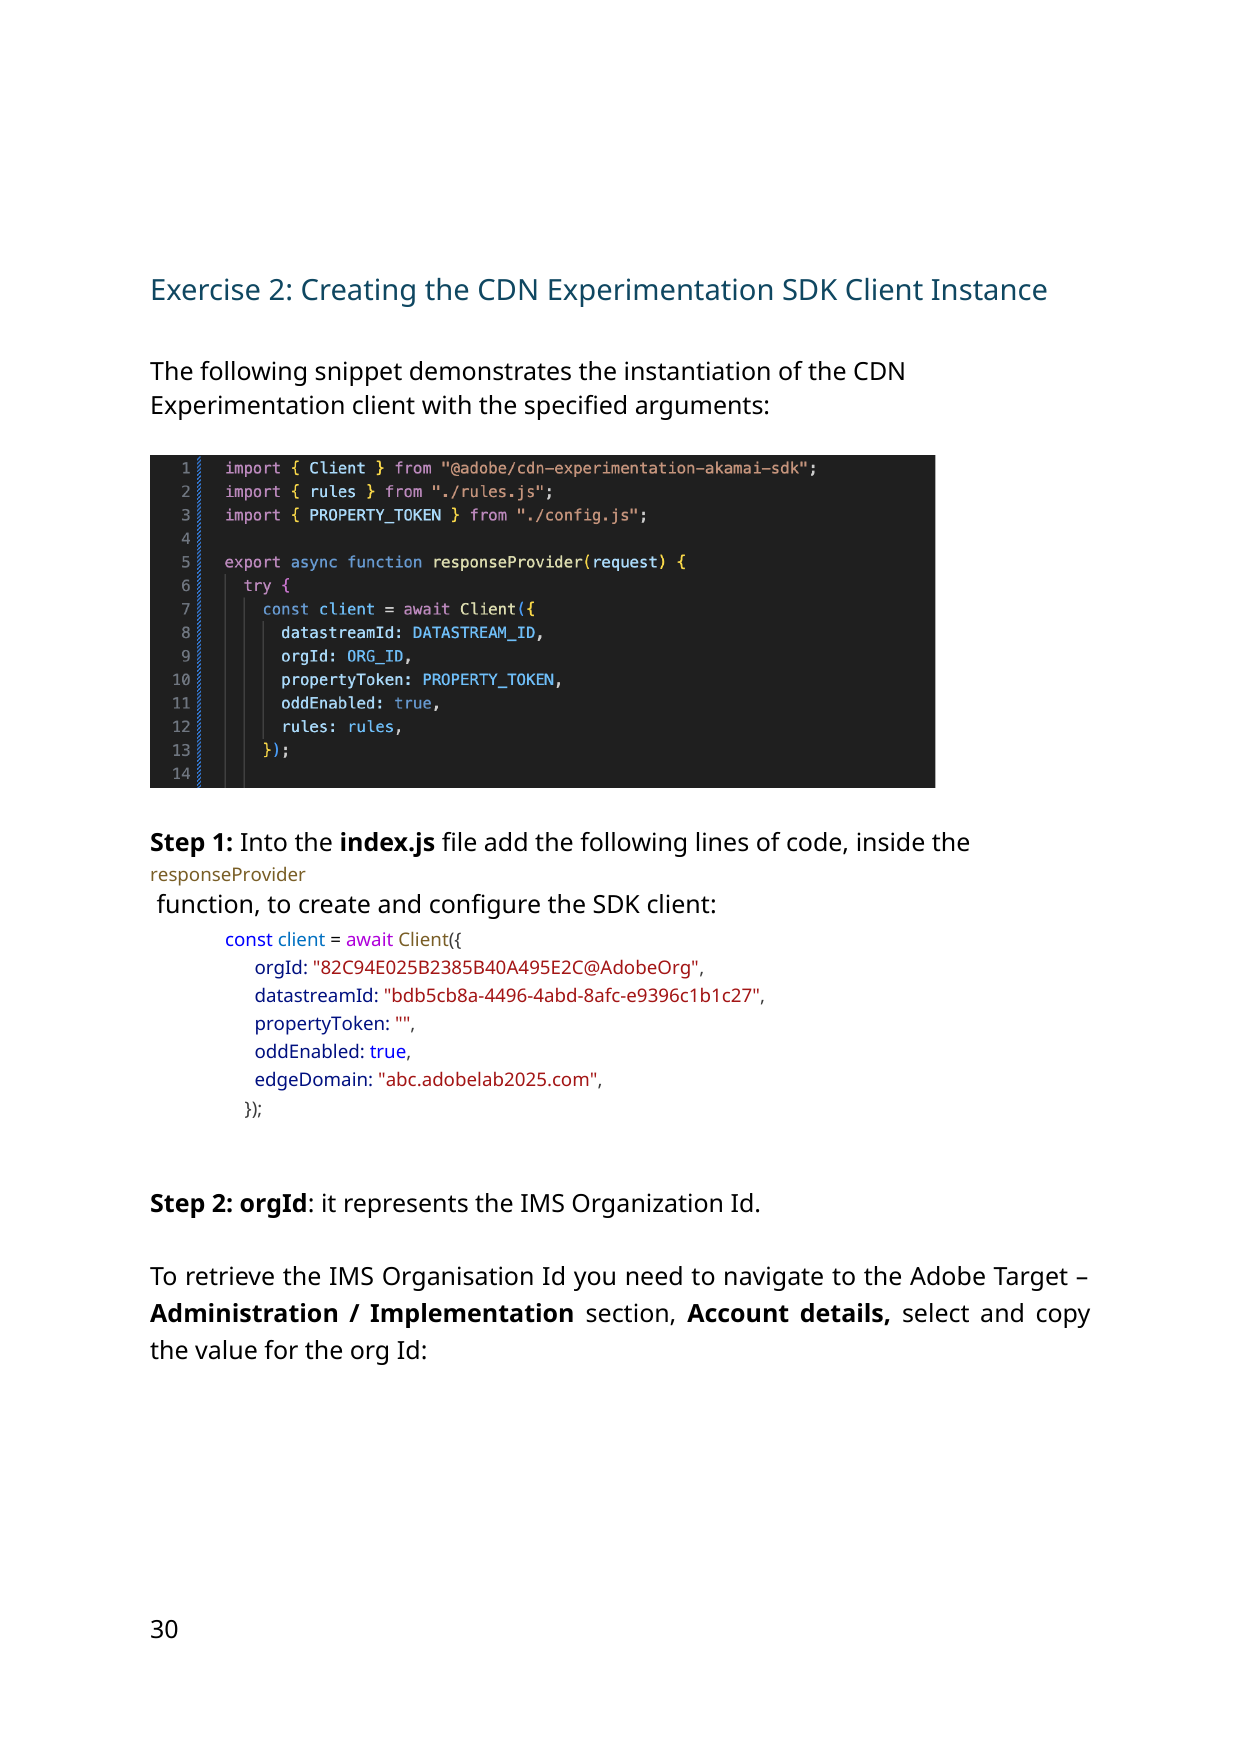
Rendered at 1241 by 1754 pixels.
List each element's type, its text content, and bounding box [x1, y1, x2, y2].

text To retrieve the IMS Organisation Id you need to navigate to the Adobe Target – Administration / Implementation section, Account details, select and copy the value for the org Id: [150, 1259, 1090, 1366]
text The following snippet demonstrates the instantiation of the CDN Experimentation client with the specified arguments: [150, 354, 1090, 422]
text Step 2: orgId: it represents the IMS Organization Id. [150, 1185, 1090, 1219]
text Step 1: Into the index.js file add the following lines of code, inside the responseProvider [150, 824, 1090, 887]
text edgeDomain: "abc.adobelab2025.com", [225, 1064, 1090, 1092]
text propertyToken: "", [225, 1008, 1090, 1036]
picture [150, 455, 936, 788]
subtitle Exercise 2: Creating the CDN Experimentation SDK Client Instance [150, 269, 1090, 308]
text }); [225, 1092, 1090, 1120]
text const client = await Client({ [225, 923, 1090, 952]
text orgId: "82C94E025B2385B40A495E2C@AdobeOrg", [225, 952, 1090, 980]
text datastreamId: "bdb5cb8a-4496-4abd-8afc-e9396c1b1c27", [225, 980, 1090, 1008]
text function, to create and configure the SDK client: [150, 887, 1090, 921]
text oddEnabled: true, [225, 1036, 1090, 1064]
